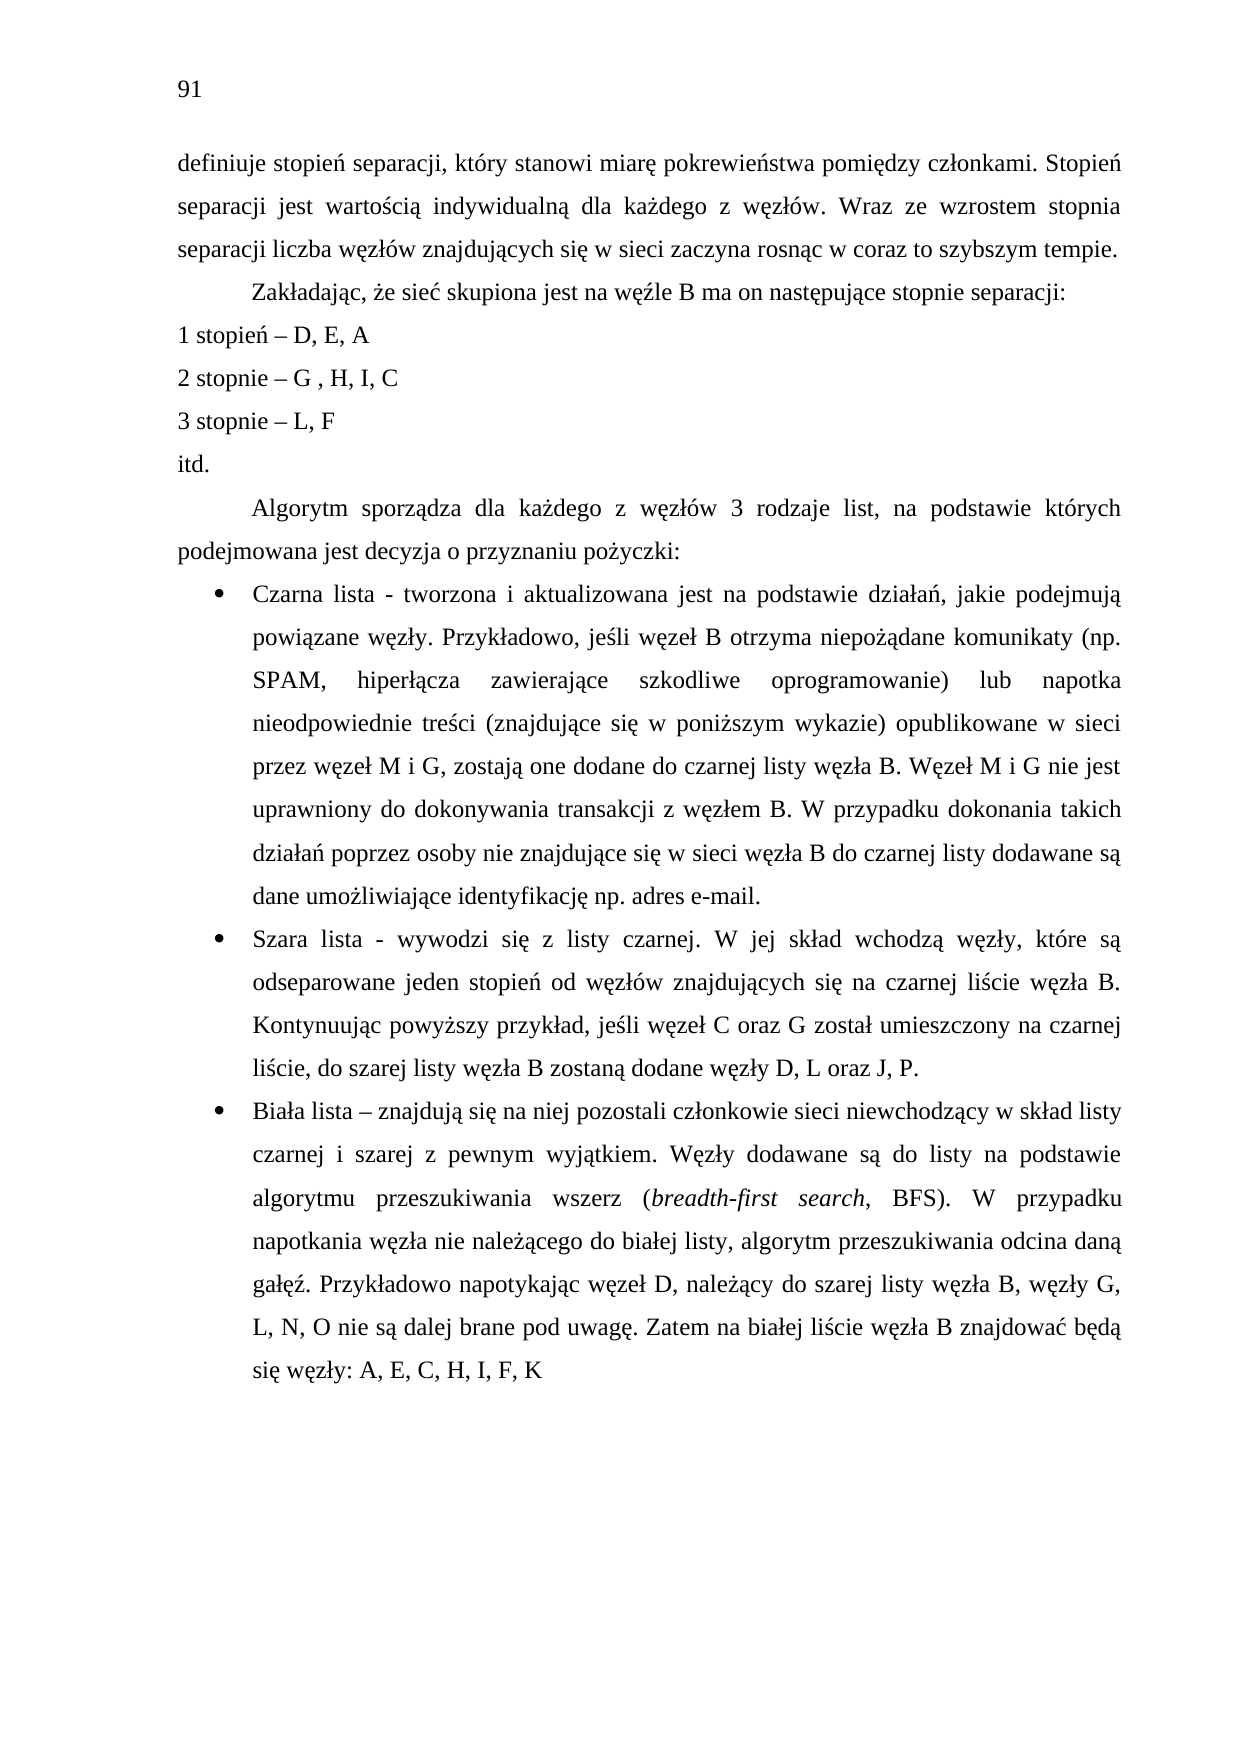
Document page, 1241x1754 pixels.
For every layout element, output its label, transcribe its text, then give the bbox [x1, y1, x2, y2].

text Zakładając, że sieć skupiona jest na węźle B ma on następujące stopnie separacji: [177, 277, 1122, 306]
text itd. [177, 449, 1122, 478]
text 3 stopnie – L, F [177, 406, 1122, 435]
list Czarna lista - tworzona i aktualizowana jest na podstawie działań, jakie podejmują powiązane węzły. Przykładowo, jeśli węzeł B otrzyma niepożądane komunikaty (np. SPAM, hiperłącza zawierające szkodliwe oprogramowanie) lub napotka nieodpowiednie treści (znajdujące się w poniższym wykazie) opublikowane w sieci przez węzeł M i G, zostają one dodane do czarnej listy węzła B. Węzeł M i G nie jest uprawniony do dokonywania transakcji z węzłem B. W przypadku dokonania takich działań poprzez osoby nie znajdujące się w sieci węzła B do czarnej listy dodawane są dane umożliwiające identyfikację np. adres e-mail. [215, 579, 1122, 909]
text 1 stopień – D, E, A [177, 320, 1122, 349]
list Szara lista - wywodzi się z listy czarnej. W jej skład wchodzą węzły, które są odseparowane jeden stopień od węzłów znajdujących się na czarnej liście węzła B. Kontynuując powyższy przykład, jeśli węzeł C oraz G został umieszczony na czarnej liście, do szarej listy węzła B zostaną dodane węzły D, L oraz J, P. [215, 924, 1122, 1082]
text Algorytm sporządza dla każdego z węzłów 3 rodzaje list, na podstawie których podejmowana jest decyzja o przyznaniu pożyczki: [177, 493, 1122, 564]
text 2 stopnie – G , H, I, C [177, 363, 1122, 392]
list Biała lista – znajdują się na niej pozostali członkowie sieci niewchodzący w skład listy czarnej i szarej z pewnym wyjątkiem. Węzły dodawane są do listy na podstawie algorytmu przeszukiwania wszerz (breadth-first search, BFS). W przypadku napotkania węzła nie należącego do białej listy, algorytm przeszukiwania odcina daną gałęź. Przykładowo napotykając węzeł D, należący do szarej listy węzła B, węzły G, L, N, O nie są dalej brane pod uwagę. Zatem na białej liście węzła B znajdować będą się węzły: A, E, C, H, I, F, K [215, 1096, 1122, 1384]
